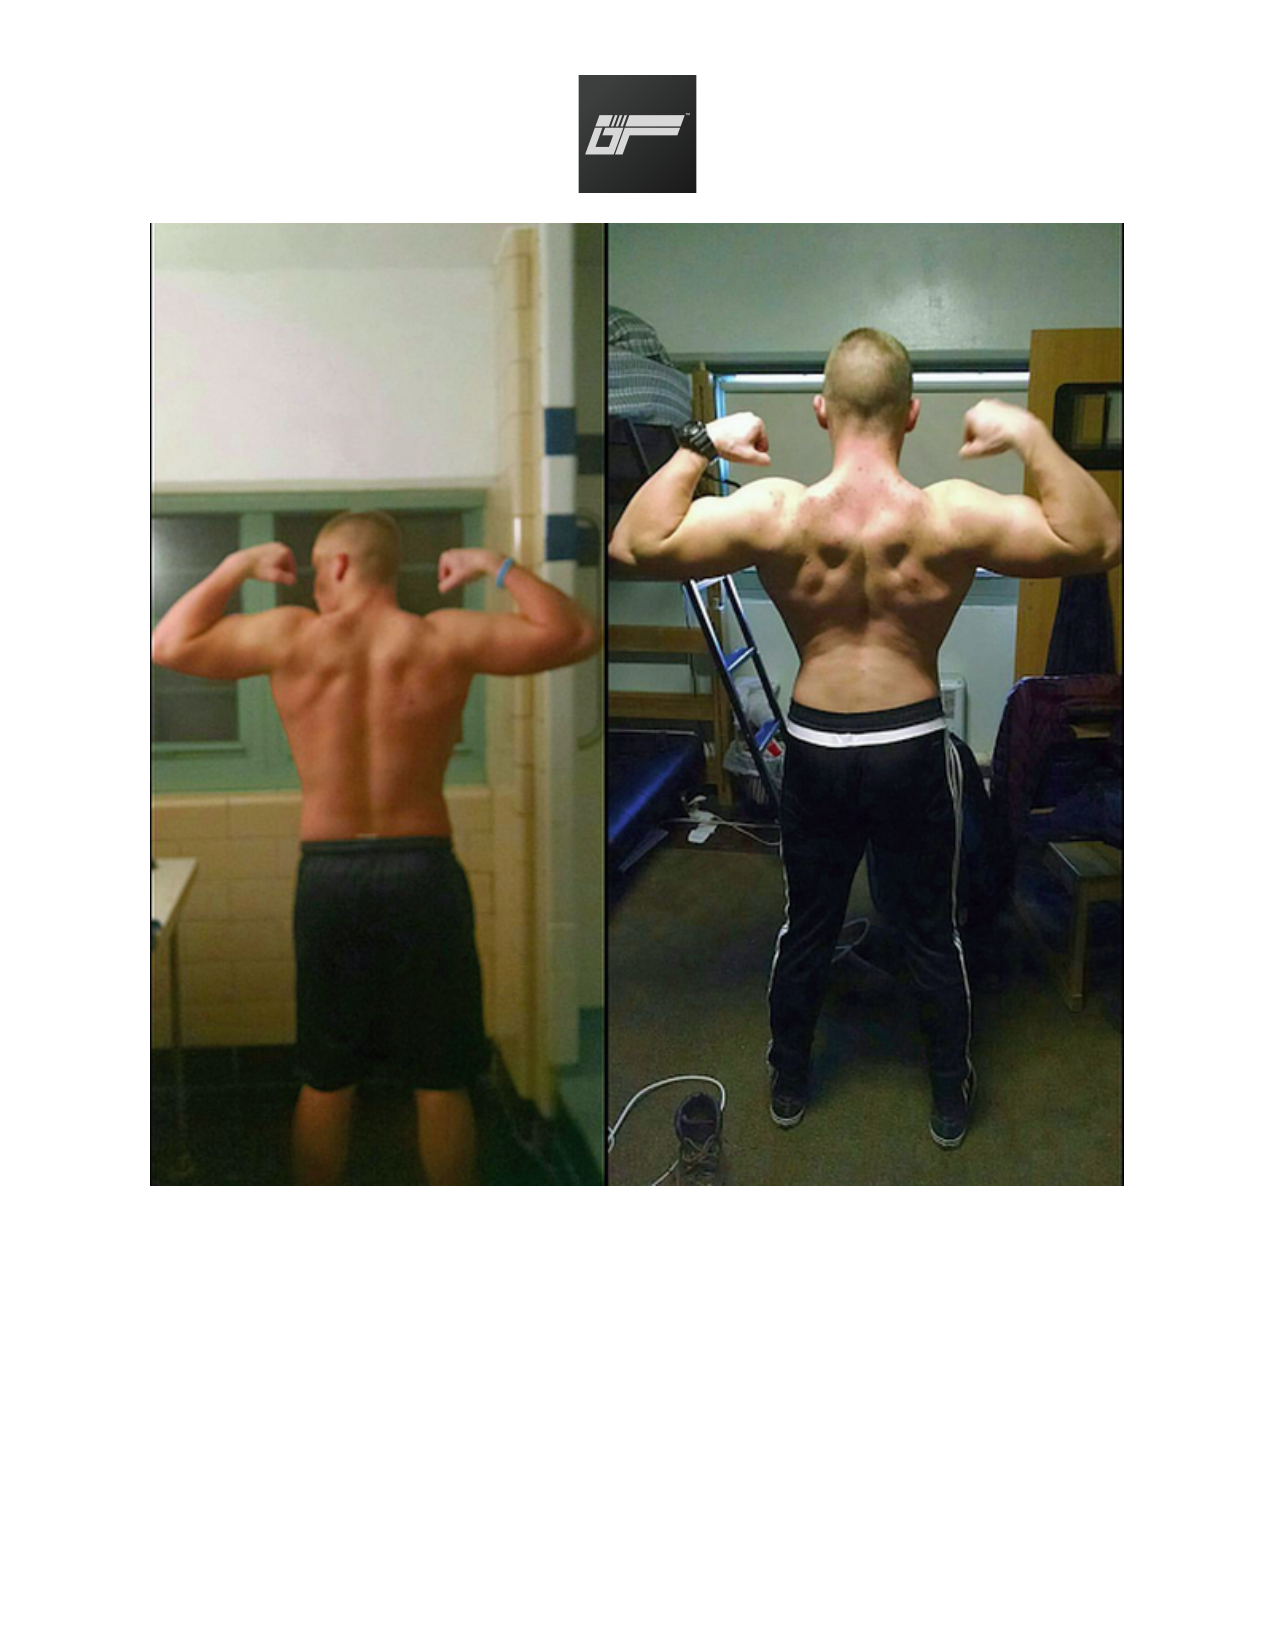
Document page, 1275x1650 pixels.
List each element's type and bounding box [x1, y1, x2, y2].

picture [150, 223, 1124, 1186]
picture [578, 75, 697, 193]
